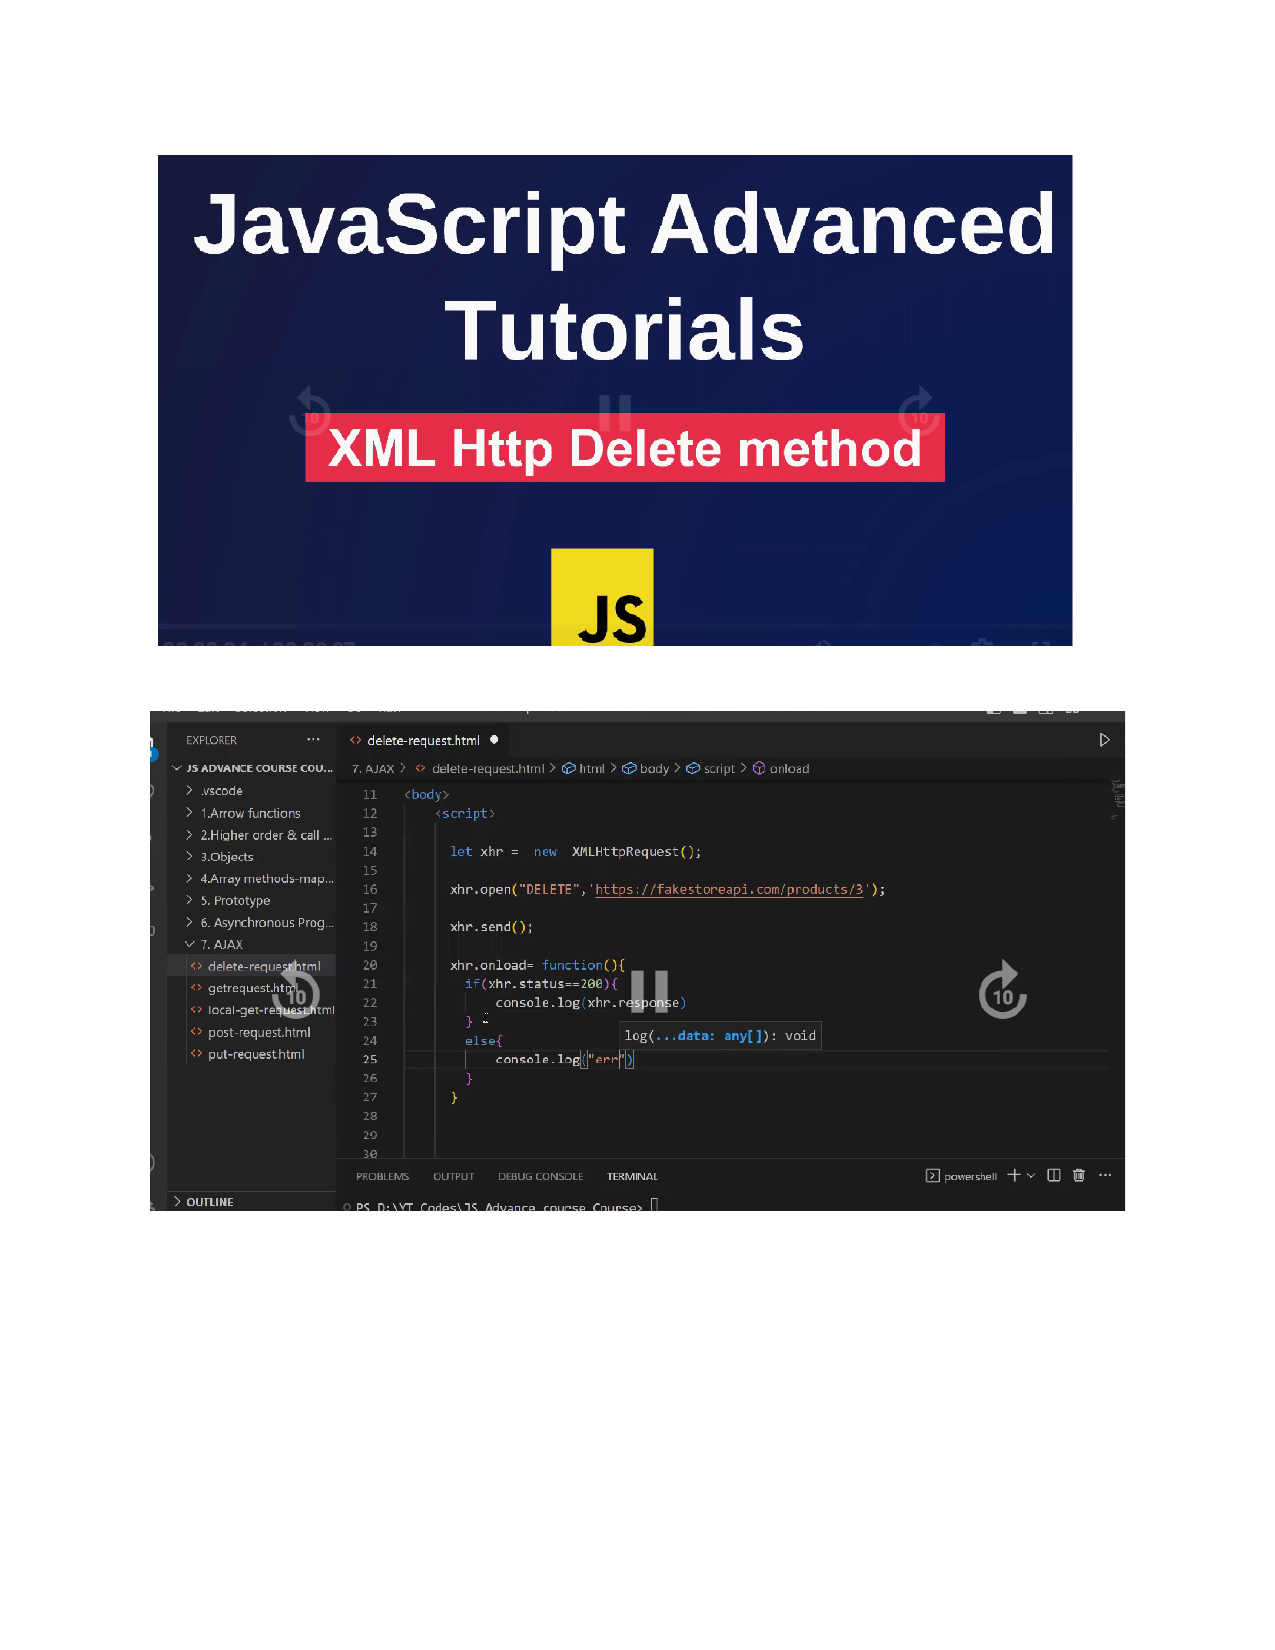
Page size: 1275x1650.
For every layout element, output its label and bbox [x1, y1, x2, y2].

picture [150, 150, 1125, 646]
picture [150, 711, 1125, 1211]
